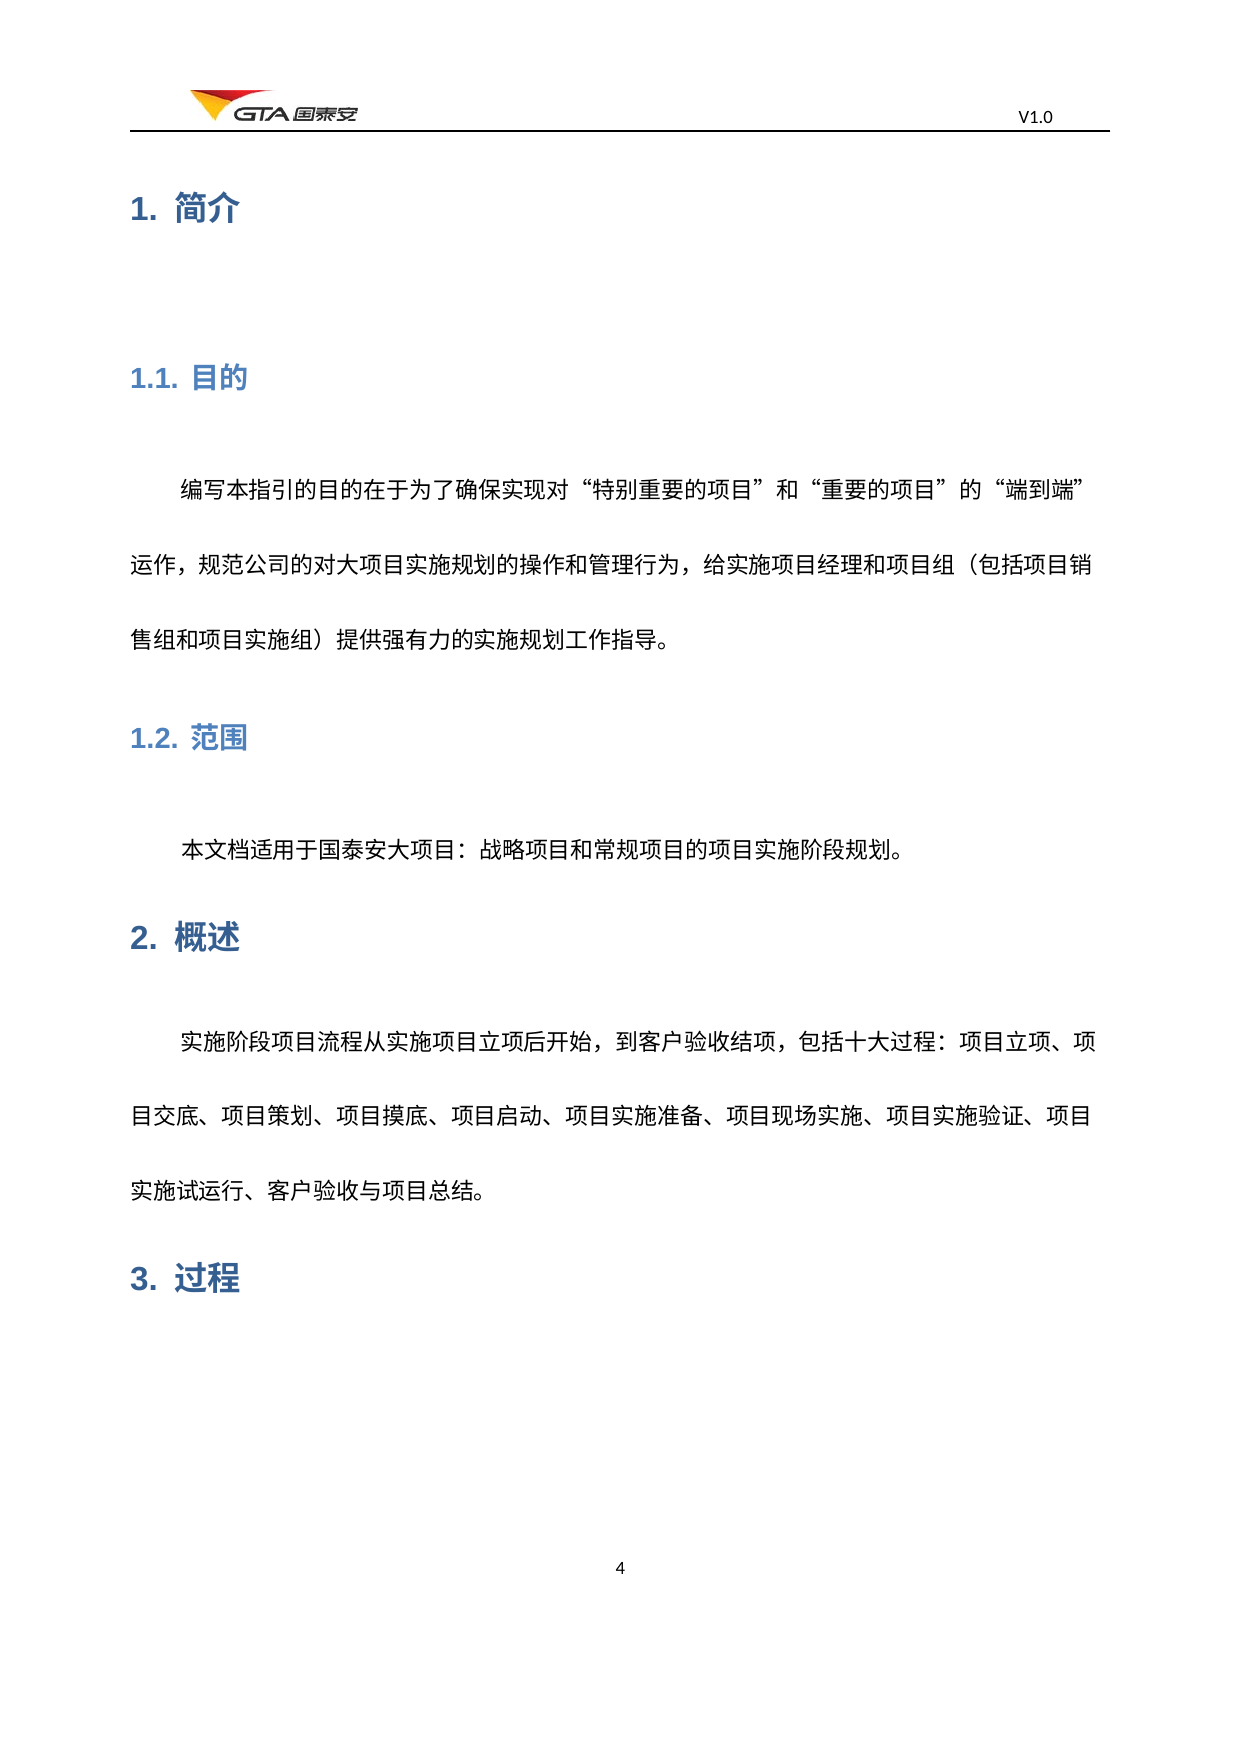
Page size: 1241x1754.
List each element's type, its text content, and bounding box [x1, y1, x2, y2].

text 编写本指引的目的在于为了确保实现对“特别重要的项目”和“重要的项目”的“端到端”运作，规范公司的对大项目实施规划的操作和管理行为，给实施项目经理和项目组（包括项目销售组和项目实施组）提供强有力的实施规划工作指导。 [130, 456, 1110, 671]
text 实施阶段项目流程从实施项目立项后开始，到客户验收结项，包括十大过程：项目立项、项目交底、项目策划、项目摸底、项目启动、项目实施准备、项目现场实施、项目实施验证、项目实施试运行、客户验收与项目总结。 [130, 1007, 1110, 1222]
text 本文档适用于国泰安大项目：战略项目和常规项目的项目实施阶段规划。 [130, 816, 1110, 881]
subtitle 简介 [130, 174, 1110, 239]
subtitle 目的 [130, 343, 1110, 408]
subtitle 过程 [130, 1243, 1110, 1308]
picture [187, 88, 361, 124]
subtitle 概述 [130, 902, 1110, 967]
subtitle 范围 [130, 703, 1110, 768]
